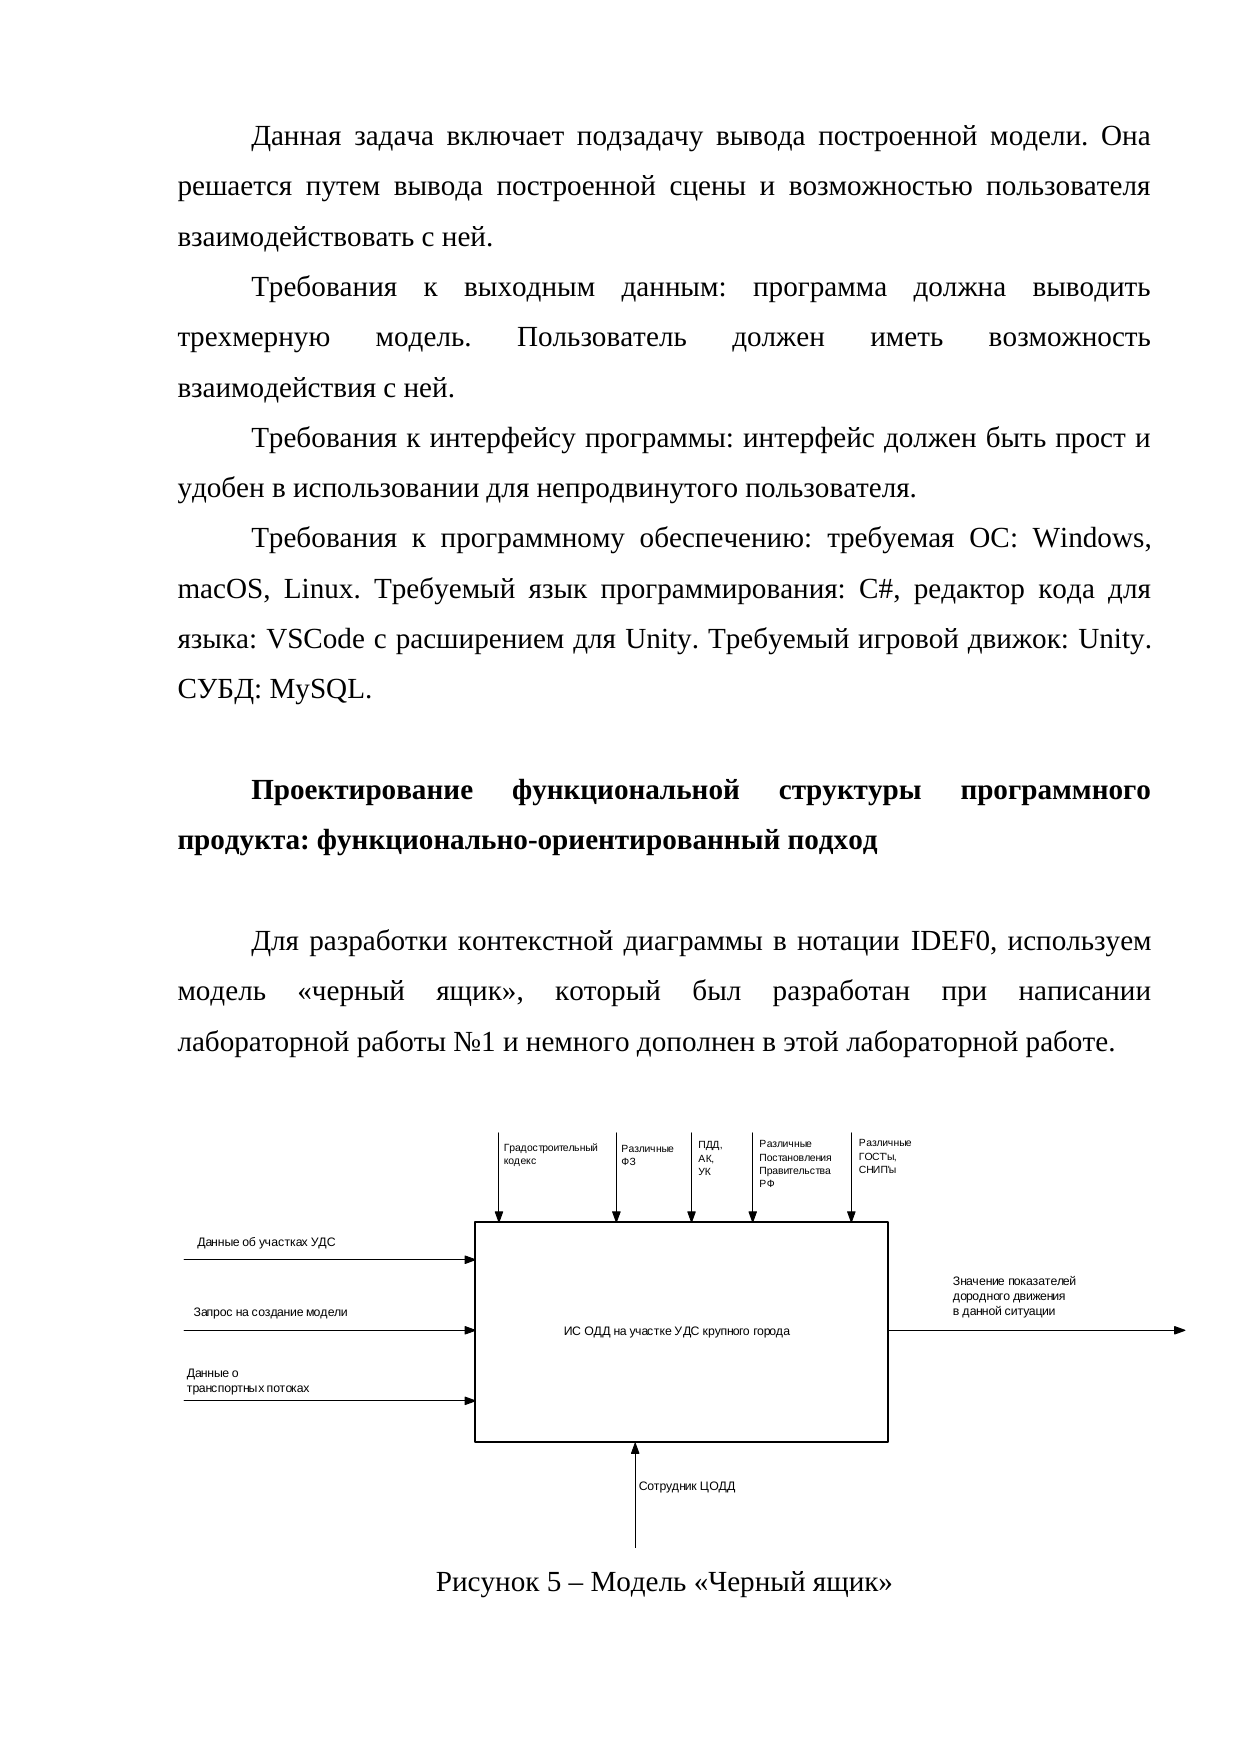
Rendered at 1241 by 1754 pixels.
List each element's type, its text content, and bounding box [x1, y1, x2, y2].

text Требования к программному обеспечению: требуемая OC: Windows, macOS, Linux. Требуемый язык программирования: С#, редактор кода для языка: VSCode c расширением для Unity. Требуемый игровой движок: Unity. СУБД: MySQL. [177, 521, 1152, 705]
text Рисунок 5 – Модель «Черный ящик» [177, 1564, 1152, 1598]
text Данная задача включает подзадачу вывода построенной модели. Она решается путем вывода построенной сцены и возможностью пользователя взаимодействовать с ней. [177, 118, 1152, 252]
text Требования к интерфейсу программы: интерфейс должен быть прост и удобен в использовании для непродвинутого пользователя. [177, 420, 1152, 504]
text Для разработки контекстной диаграммы в нотации IDEF0, используем модель «черный ящик», который был разработан при написании лабораторной работы №1 и немного дополнен в этой лабораторной работе. [177, 923, 1152, 1057]
text Проектирование функциональной структуры программного продукта: функционально-ориентированный подход [177, 772, 1152, 856]
text Требования к выходным данным: программа должна выводить трехмерную модель. Пользователь должен иметь возможность взаимодействия с ней. [177, 269, 1152, 403]
